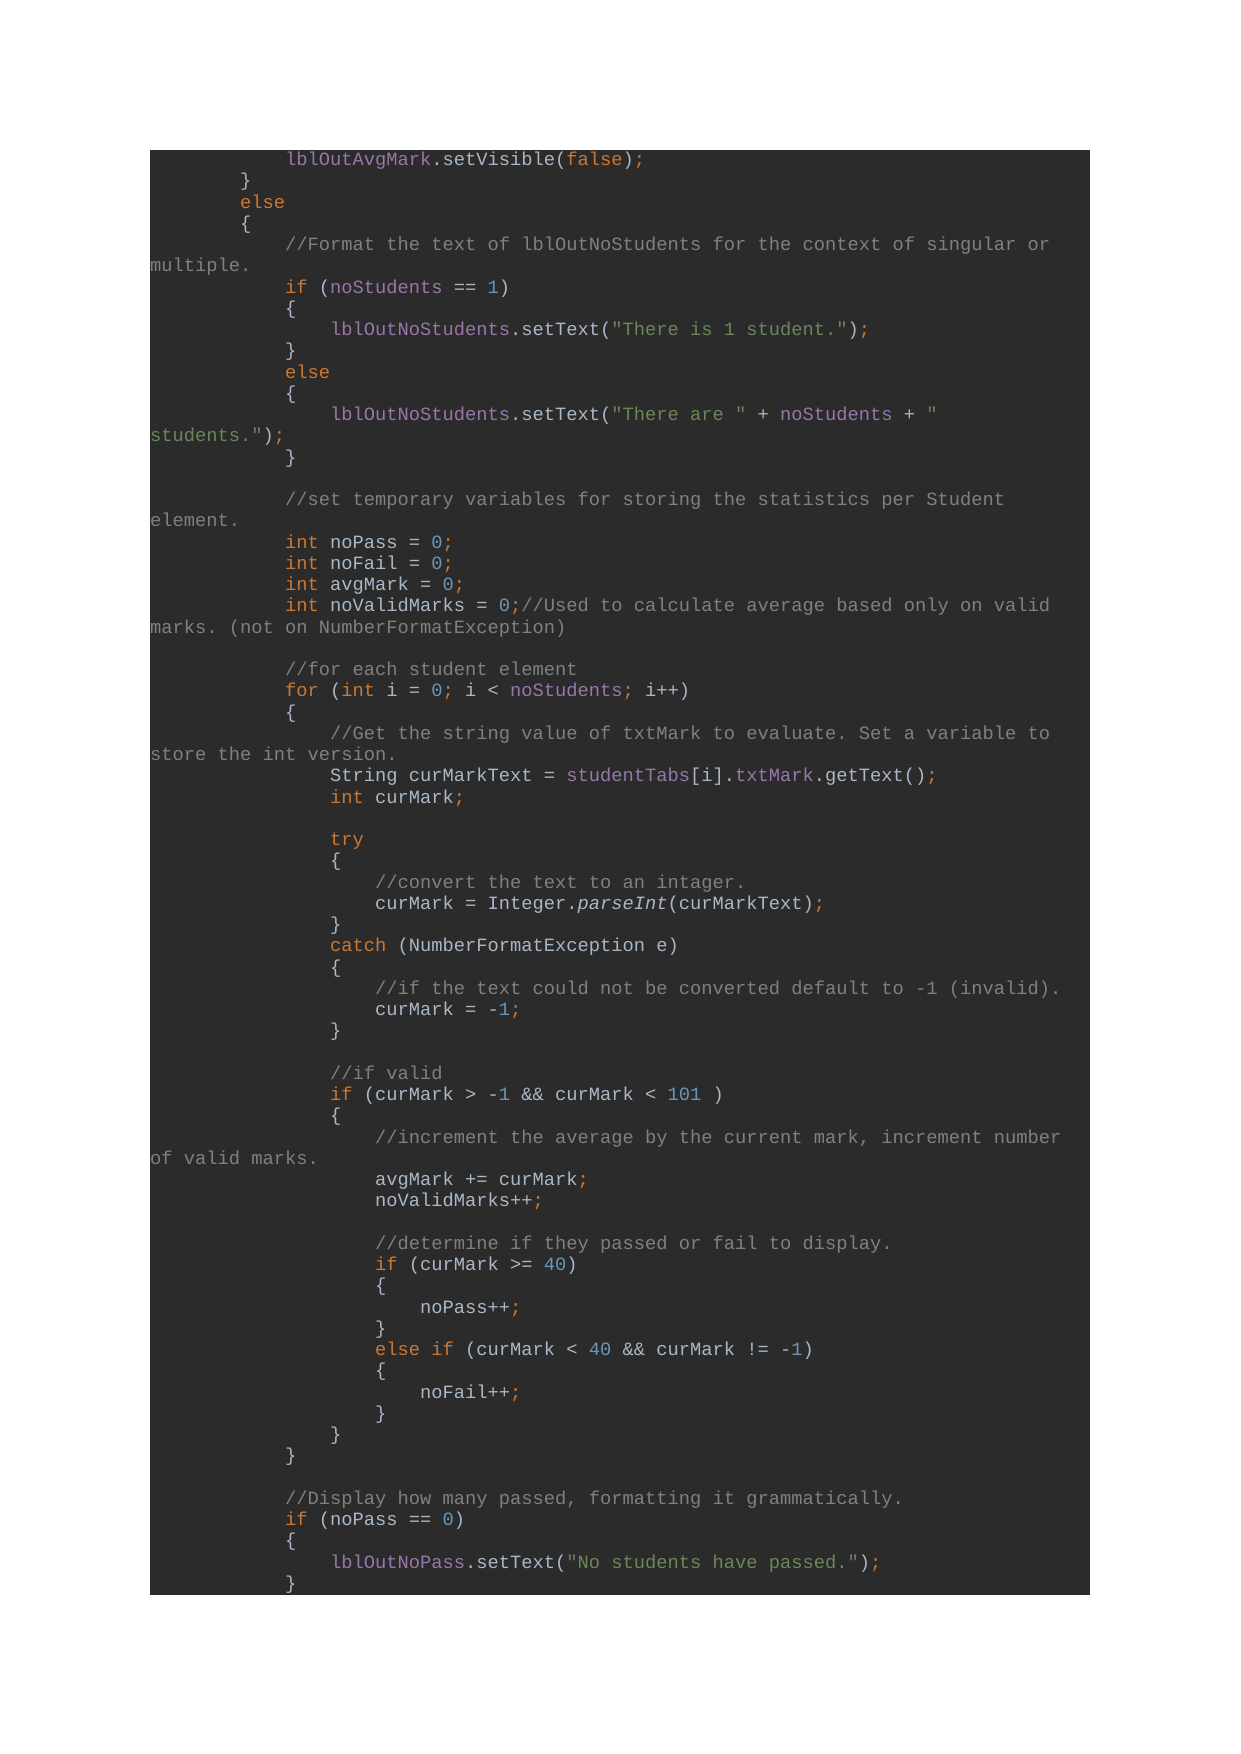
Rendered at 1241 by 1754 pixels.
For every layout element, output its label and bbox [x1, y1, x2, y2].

text [150, 150, 1090, 1595]
